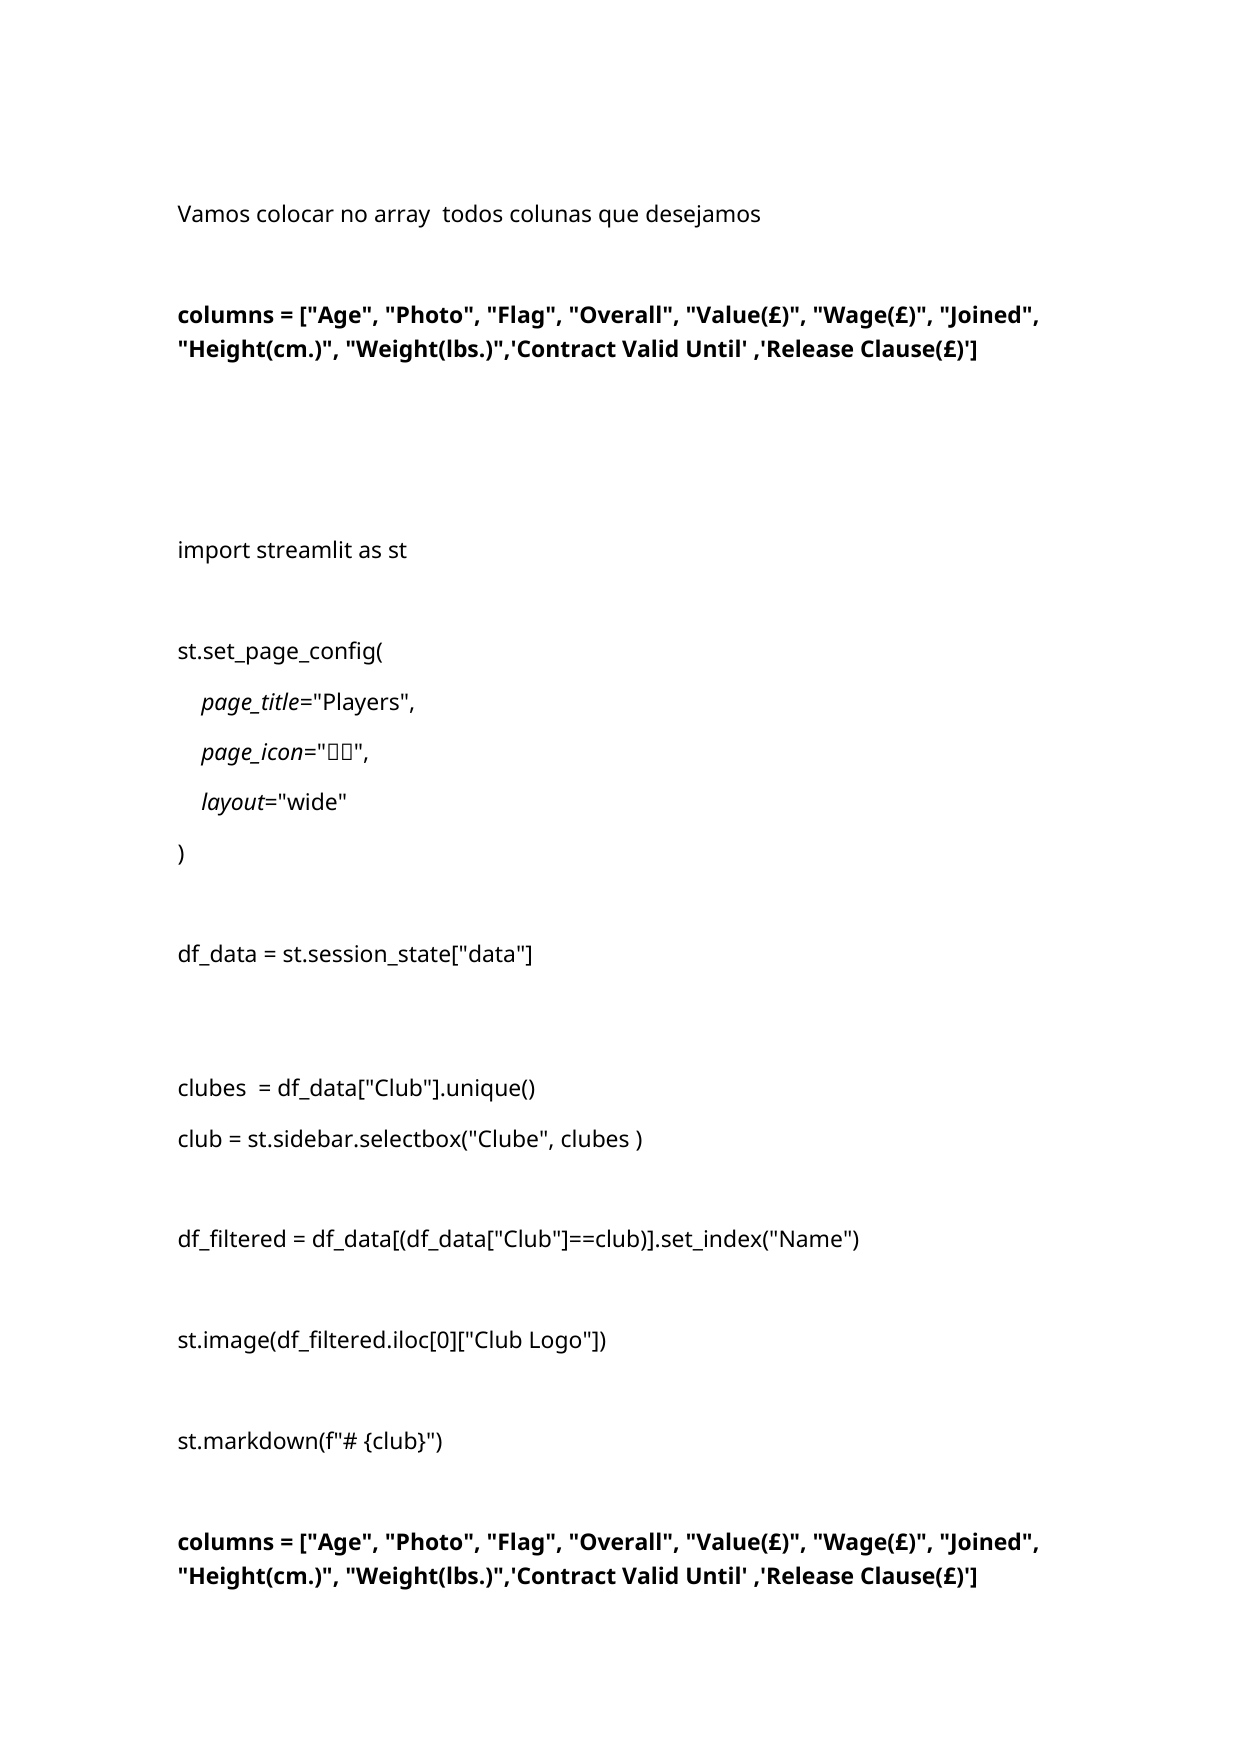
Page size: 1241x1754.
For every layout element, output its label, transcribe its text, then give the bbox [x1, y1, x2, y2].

text import streamlit as st [177, 534, 1063, 566]
text columns = ["Age", "Photo", "Flag", "Overall", "Value(£)", "Wage(£)", "Joined", "Height(cm.)", "Weight(lbs.)",'Contract Valid Until' ,'Release Clause(£)'] [177, 1526, 1063, 1591]
text st.markdown(f"# {club}") [177, 1425, 1063, 1456]
text ) [177, 837, 1063, 868]
text clubes = df_data["Club"].unique() [177, 1072, 1063, 1103]
text st.set_page_config( [177, 635, 1063, 666]
text columns = ["Age", "Photo", "Flag", "Overall", "Value(£)", "Wage(£)", "Joined", "Height(cm.)", "Weight(lbs.)",'Contract Valid Until' ,'Release Clause(£)'] [177, 299, 1063, 364]
text page_icon="🏃🏼", [177, 736, 1063, 767]
text page_title="Players", [177, 686, 1063, 717]
text club = st.sidebar.selectbox("Clube", clubes ) [177, 1123, 1063, 1154]
text df_filtered = df_data[(df_data["Club"]==club)].set_index("Name") [177, 1223, 1063, 1255]
text layout="wide" [177, 786, 1063, 818]
text df_data = st.session_state["data"] [177, 938, 1063, 969]
text Vamos colocar no array todos colunas que desejamos [177, 198, 1063, 229]
text st.image(df_filtered.iloc[0]["Club Logo"]) [177, 1324, 1063, 1356]
